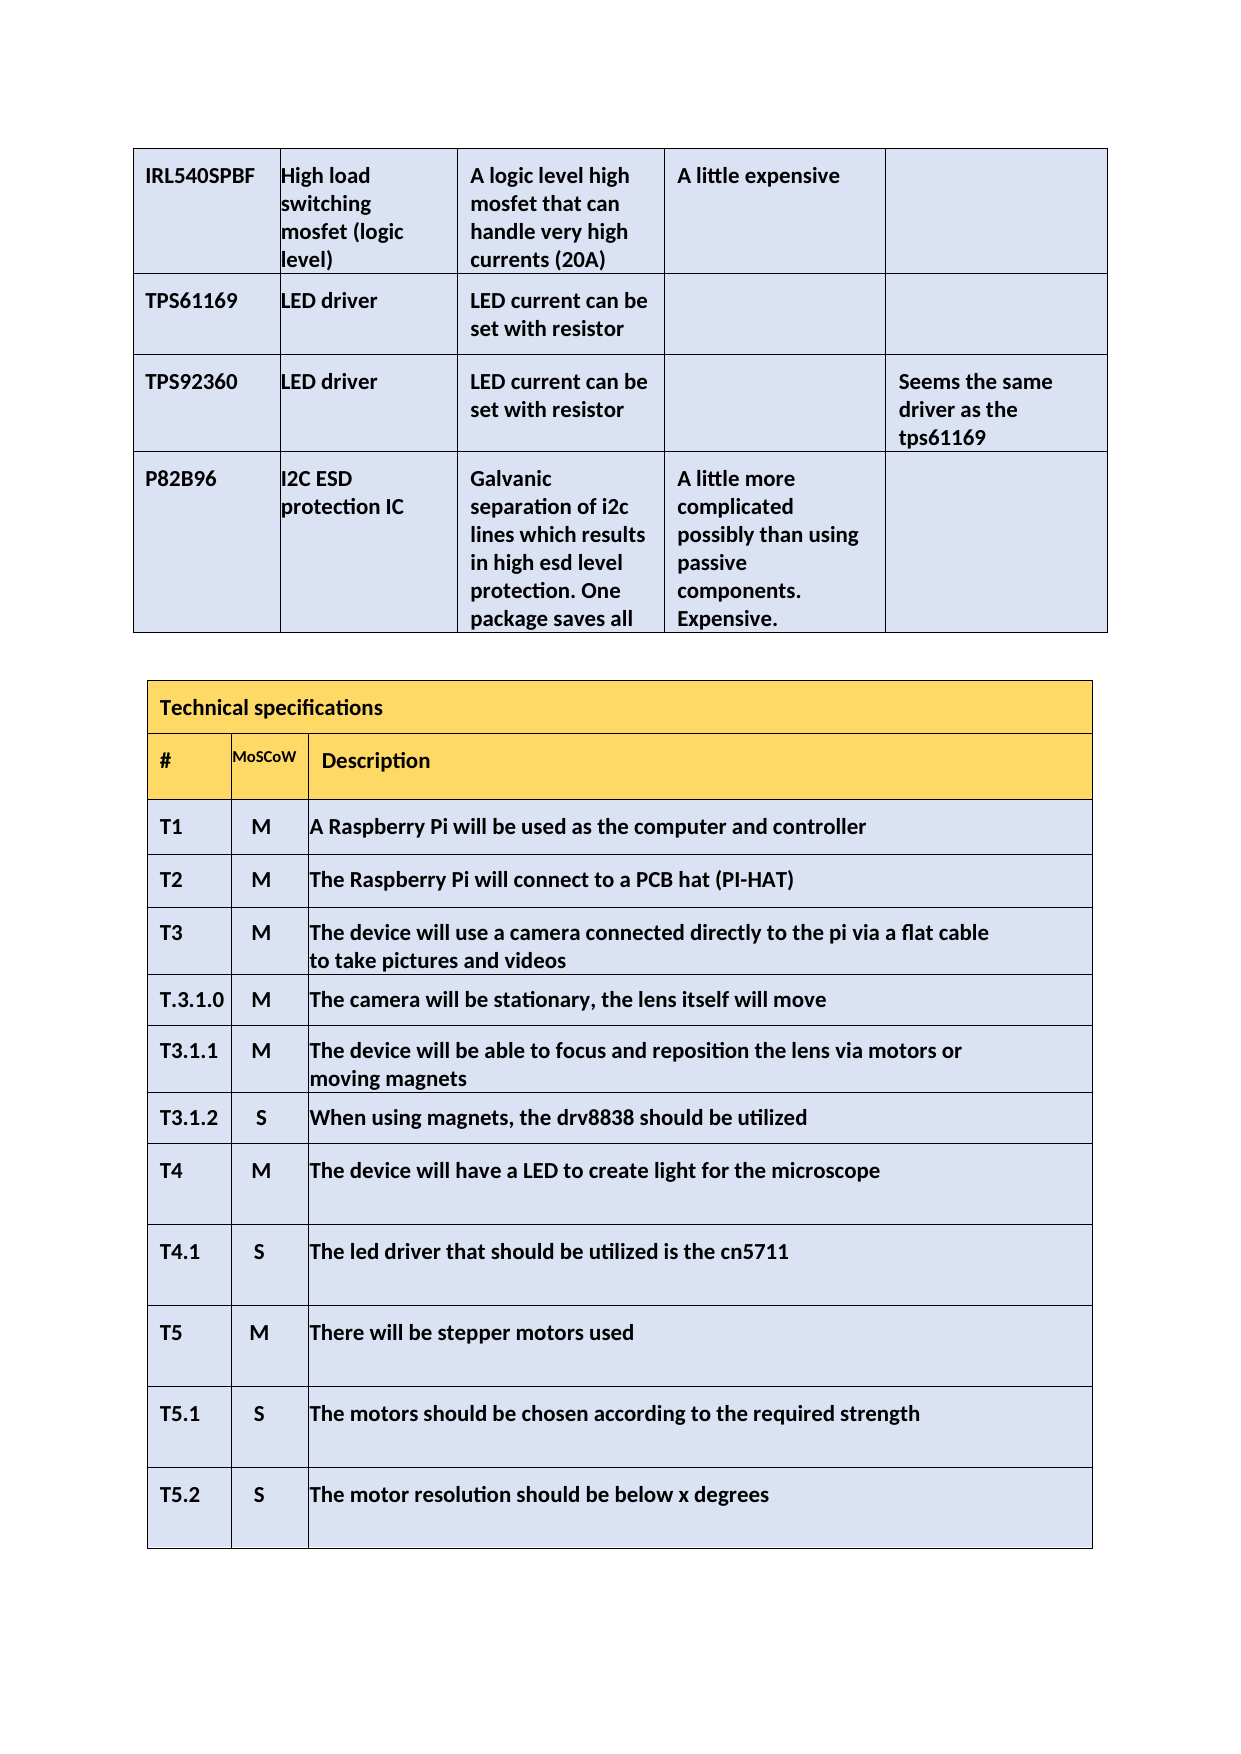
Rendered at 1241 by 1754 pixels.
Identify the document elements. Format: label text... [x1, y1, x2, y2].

table_cell M [232, 908, 308, 974]
table_cell The camera will be stationary, the lens itself will move [309, 975, 1092, 1025]
table_cell M [232, 1026, 308, 1092]
table_cell T3.1.2 [148, 1093, 231, 1143]
table_cell A logic level high mosfet that can handle very high currents (20A) [458, 149, 664, 273]
table_cell Galvanic separation of i2c lines which results in high esd level protection. One package saves all [458, 452, 664, 632]
table_cell When using magnets, the drv8838 should be utilized [309, 1093, 1092, 1143]
table_cell S [232, 1468, 308, 1547]
table_cell Seems the same driver as the tps61169 [886, 355, 1107, 451]
table_cell T3 [148, 908, 231, 974]
table_cell The Raspberry Pi will connect to a PCB hat (PI-HAT) [309, 855, 1092, 907]
table_cell T4 [148, 1144, 231, 1224]
table_cell The device will use a camera connected directly to the pi via a flat cable to take pictures and videos [309, 908, 1092, 974]
table_cell S [232, 1225, 308, 1305]
table_cell # [148, 734, 231, 799]
table_cell M [232, 800, 308, 854]
table_cell T.3.1.0 [148, 975, 231, 1025]
table_cell T5.2 [148, 1468, 231, 1547]
table_cell LED driver [281, 355, 457, 451]
table_cell T1 [148, 800, 231, 854]
table_header Technical specifications [148, 681, 1092, 733]
table_cell A Raspberry Pi will be used as the computer and controller [309, 800, 1092, 854]
table_cell The motor resolution should be below x degrees [309, 1468, 1092, 1547]
table_cell M [232, 1144, 308, 1224]
table_cell M [232, 1306, 308, 1386]
table_cell LED current can be set with resistor [458, 274, 664, 354]
table_cell LED current can be set with resistor [458, 355, 664, 451]
table_cell [665, 274, 885, 354]
table_cell The led driver that should be utilized is the cn5711 [309, 1225, 1092, 1305]
table_cell Description [309, 734, 1092, 799]
table_cell M [232, 975, 308, 1025]
table_cell T2 [148, 855, 231, 907]
table_cell I2C ESD protection IC [281, 452, 457, 632]
table_cell T5 [148, 1306, 231, 1386]
table_cell TPS61169 [134, 274, 280, 354]
table_cell [665, 355, 885, 451]
table_cell P82B96 [134, 452, 280, 632]
table_cell M [232, 855, 308, 907]
table_cell [886, 274, 1107, 354]
table_cell The device will have a LED to create light for the microscope [309, 1144, 1092, 1224]
table_cell S [232, 1387, 308, 1467]
table_cell MoSCoW [232, 734, 308, 799]
table_cell T3.1.1 [148, 1026, 231, 1092]
table_cell A little expensive [665, 149, 885, 273]
table_cell T5.1 [148, 1387, 231, 1467]
table_cell IRL540SPBF [134, 149, 280, 273]
table_cell LED driver [281, 274, 457, 354]
table_cell TPS92360 [134, 355, 280, 451]
table_cell The device will be able to focus and reposition the lens via motors or moving magnets [309, 1026, 1092, 1092]
table_cell There will be stepper motors used [309, 1306, 1092, 1386]
table_cell [886, 452, 1107, 632]
table_cell S [232, 1093, 308, 1143]
table_cell High load switching mosfet (logic level) [281, 149, 457, 273]
table_cell The motors should be chosen according to the required strength [309, 1387, 1092, 1467]
table_cell A little more complicated possibly than using passive components. Expensive. [665, 452, 885, 632]
table_cell T4.1 [148, 1225, 231, 1305]
table_cell [886, 149, 1107, 273]
